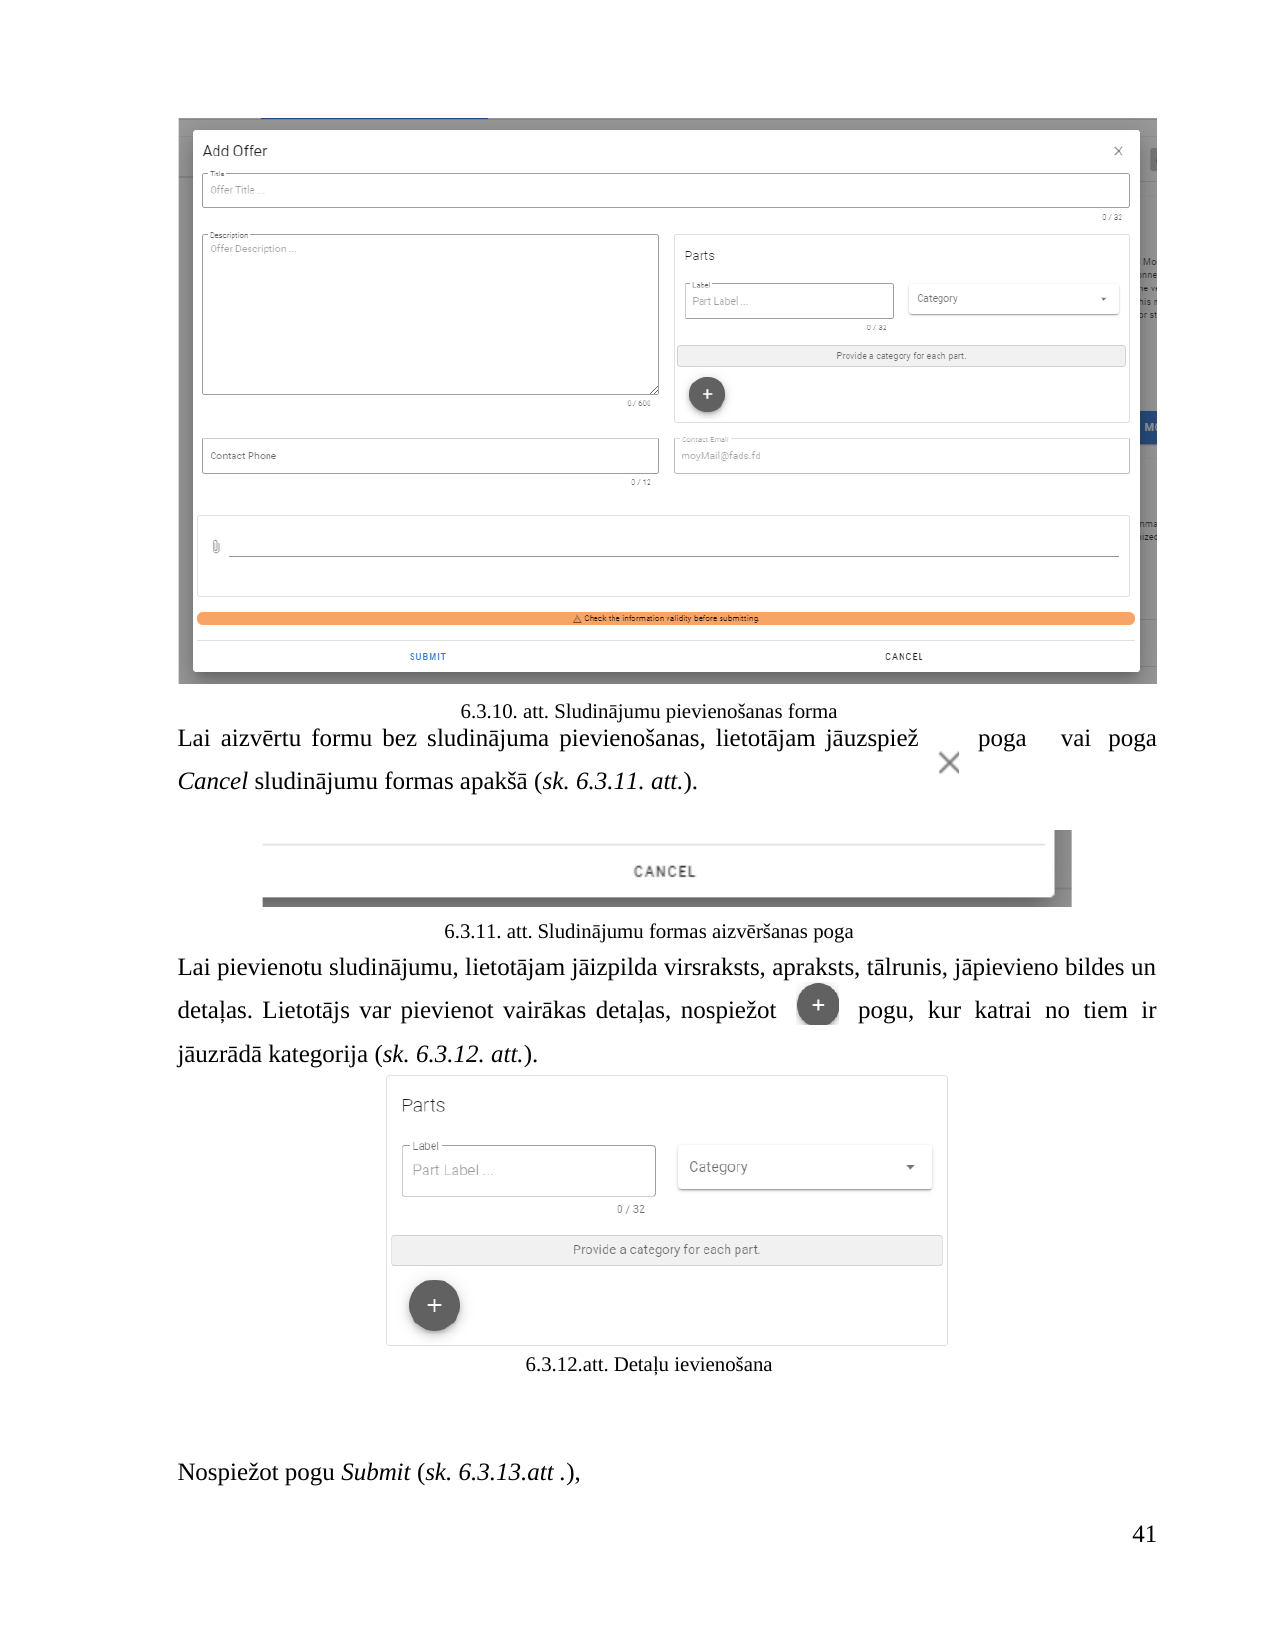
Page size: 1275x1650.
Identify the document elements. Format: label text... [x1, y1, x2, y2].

picture [937, 750, 959, 773]
text Nospiežot pogu Submit (sk. 6.3.13.att .), [177, 1457, 1157, 1486]
picture [178, 118, 1157, 684]
picture [262, 830, 1072, 907]
picture [795, 982, 839, 1023]
picture [381, 1069, 953, 1352]
